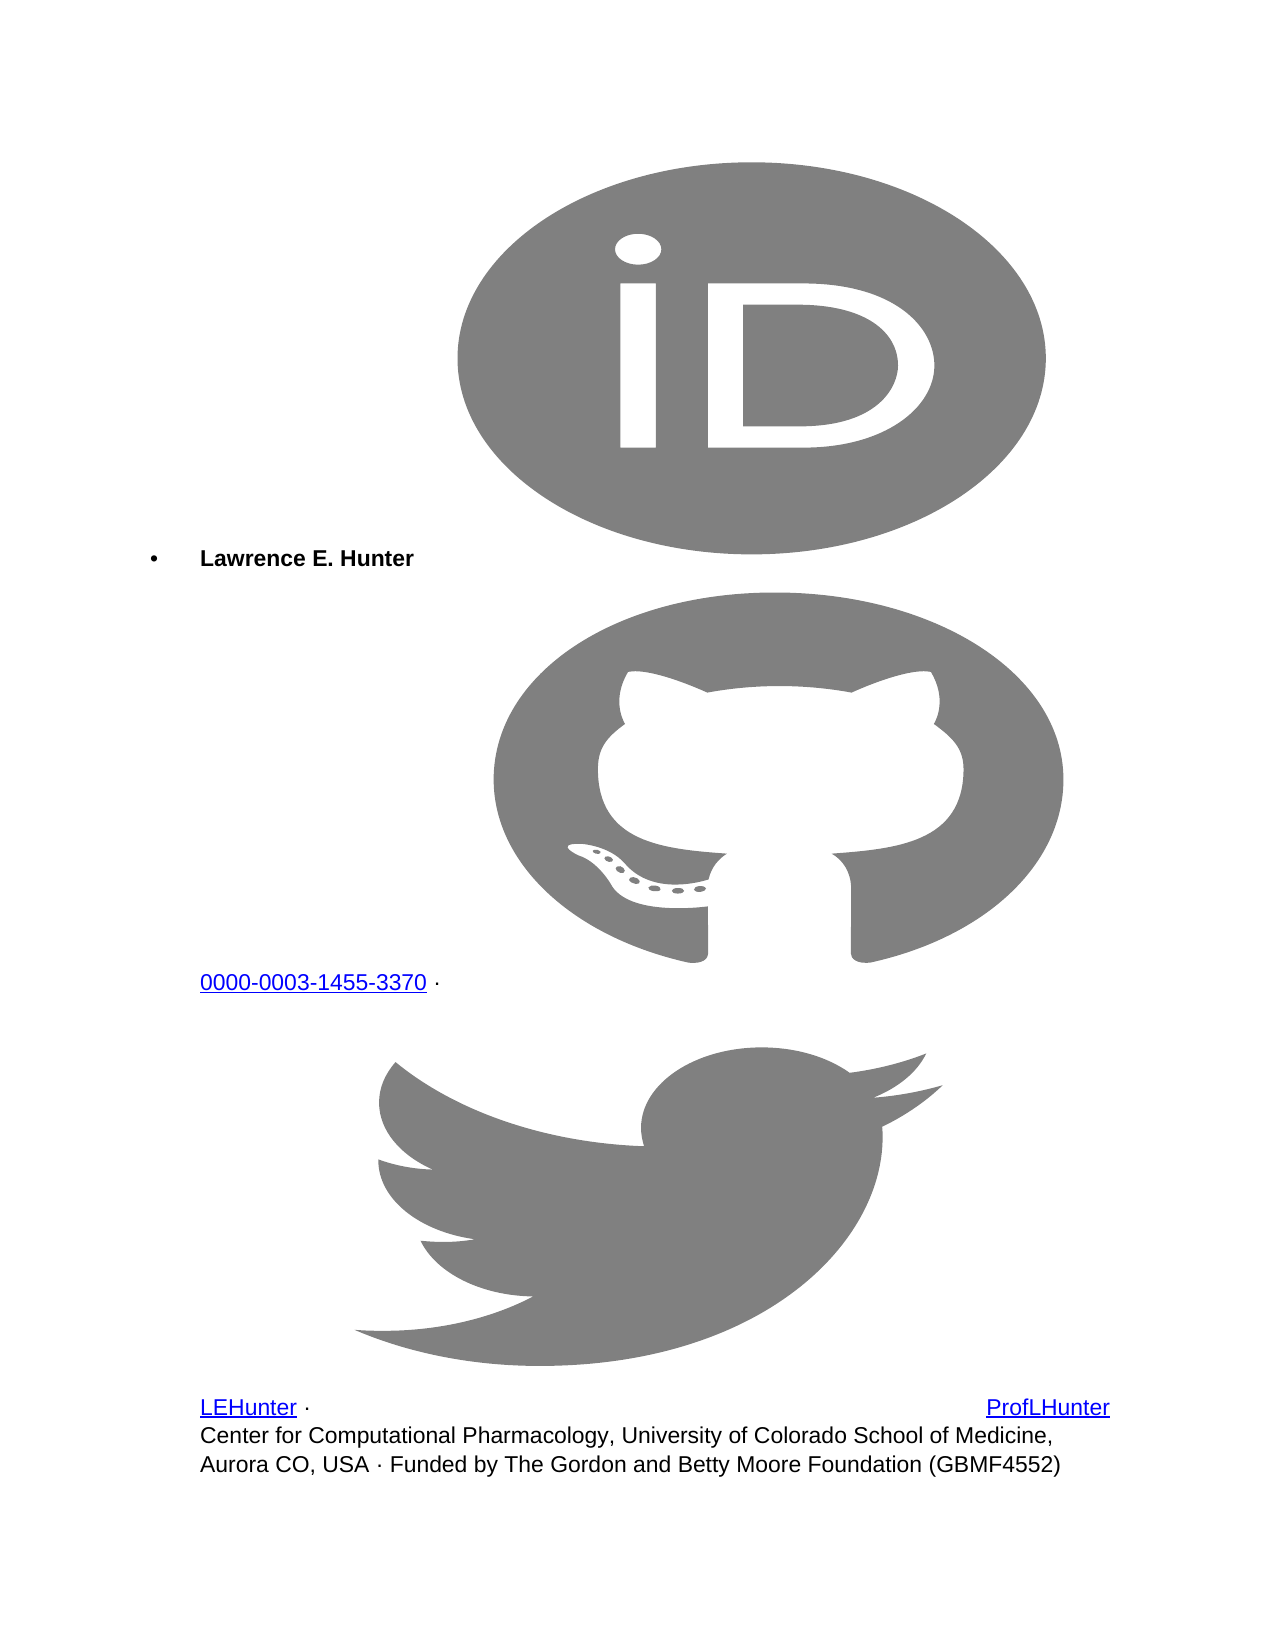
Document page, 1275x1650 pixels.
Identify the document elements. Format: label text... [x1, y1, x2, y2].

list Lawrence E. Hunter 0000-0003-1455-3370 · LEHunter · ProfLHunter Center for Computational Pharmacology, University of Colorado School of Medicine, Aurora CO, USA · Funded by The Gordon and Betty Moore Foundation (GBMF4552) [150, 150, 1125, 1478]
